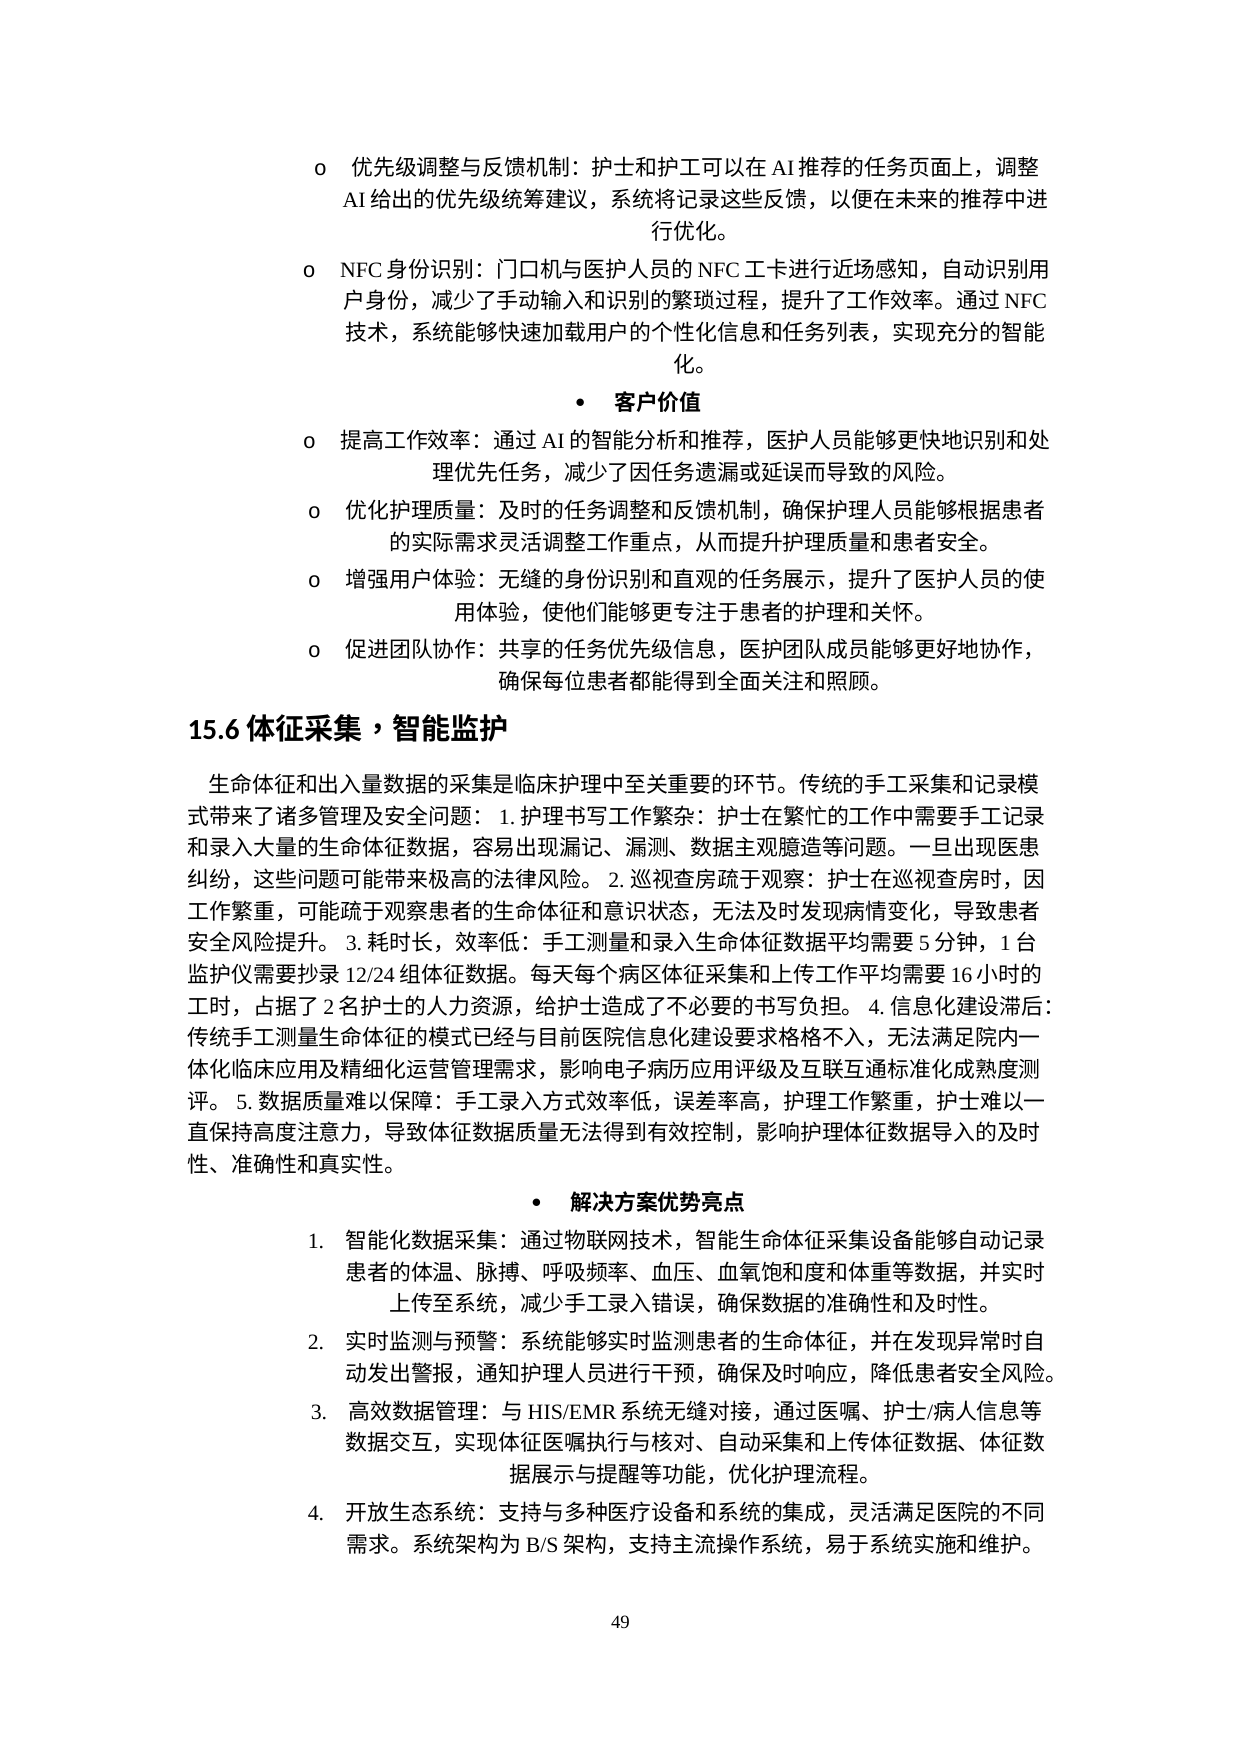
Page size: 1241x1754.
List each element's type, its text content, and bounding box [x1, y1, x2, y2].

list 促进团队协作：共享的任务优先级信息，医护团队成员能够更好地协作，确保每位患者都能得到全面关注和照顾。 [300, 632, 1053, 696]
list 开放生态系统：支持与多种医疗设备和系统的集成，灵活满足医院的不同需求。系统架构为B/S架构，支持主流操作系统，易于系统实施和维护。 [300, 1495, 1053, 1558]
list 高效数据管理：与HIS/EMR系统无缝对接，通过医嘱、护士/病人信息等数据交互，实现体征医嘱执行与核对、自动采集和上传体征数据、体征数据展示与提醒等功能，优化护理流程。 [300, 1394, 1053, 1489]
list 解决方案优势亮点 [225, 1185, 1053, 1217]
list 提高工作效率：通过AI的智能分析和推荐，医护人员能够更快地识别和处理优先任务，减少了因任务遗漏或延误而导致的风险。 [300, 423, 1053, 486]
list 优先级调整与反馈机制：护士和护工可以在AI推荐的任务页面上，调整AI给出的优先级统筹建议，系统将记录这些反馈，以便在未来的推荐中进行优化。 [300, 150, 1053, 245]
subtitle 体征采集，智能监护 [187, 708, 1053, 748]
list 优化护理质量：及时的任务调整和反馈机制，确保护理人员能够根据患者的实际需求灵活调整工作重点，从而提升护理质量和患者安全。 [300, 493, 1053, 556]
text 生命体征和出入量数据的采集是临床护理中至关重要的环节。传统的手工采集和记录模式带来了诸多管理及安全问题： 1. 护理书写工作繁杂：护士在繁忙的工作中需要手工记录和录入大量的生命体征数据，容易出现漏记、漏测、数据主观臆造等问题。一旦出现医患纠纷，这些问题可能带来极高的法律风险。 2. 巡视查房疏于观察：护士在巡视查房时，因工作繁重，可能疏于观察患者的生命体征和意识状态，无法及时发现病情变化，导致患者安全风险提升。 3. 耗时长，效率低：手工测量和录入生命体征数据平均需要5分钟，1台监护仪需要抄录12/24组体征数据。每天每个病区体征采集和上传工作平均需要16小时的工时，占据了2名护士的人力资源，给护士造成了不必要的书写负担。 4. 信息化建设滞后：传统手工测量生命体征的模式已经与目前医院信息化建设要求格格不入，无法满足院内一体化临床应用及精细化运营管理需求，影响电子病历应用评级及互联互通标准化成熟度测评。 5. 数据质量难以保障：手工录入方式效率低，误差率高，护理工作繁重，护士难以一直保持高度注意力，导致体征数据质量无法得到有效控制，影响护理体征数据导入的及时性、准确性和真实性。 [187, 767, 1053, 1179]
list 智能化数据采集：通过物联网技术，智能生命体征采集设备能够自动记录患者的体温、脉搏、呼吸频率、血压、血氧饱和度和体重等数据，并实时上传至系统，减少手工录入错误，确保数据的准确性和及时性。 [300, 1223, 1053, 1318]
list 实时监测与预警：系统能够实时监测患者的生命体征，并在发现异常时自动发出警报，通知护理人员进行干预，确保及时响应，降低患者安全风险。 [300, 1324, 1053, 1387]
list 增强用户体验：无缝的身份识别和直观的任务展示，提升了医护人员的使用体验，使他们能够更专注于患者的护理和关怀。 [300, 562, 1053, 626]
list 客户价值 [225, 385, 1053, 416]
list NFC身份识别：门口机与医护人员的NFC工卡进行近场感知，自动识别用户身份，减少了手动输入和识别的繁琐过程，提升了工作效率。通过NFC技术，系统能够快速加载用户的个性化信息和任务列表，实现充分的智能化。 [300, 252, 1053, 378]
